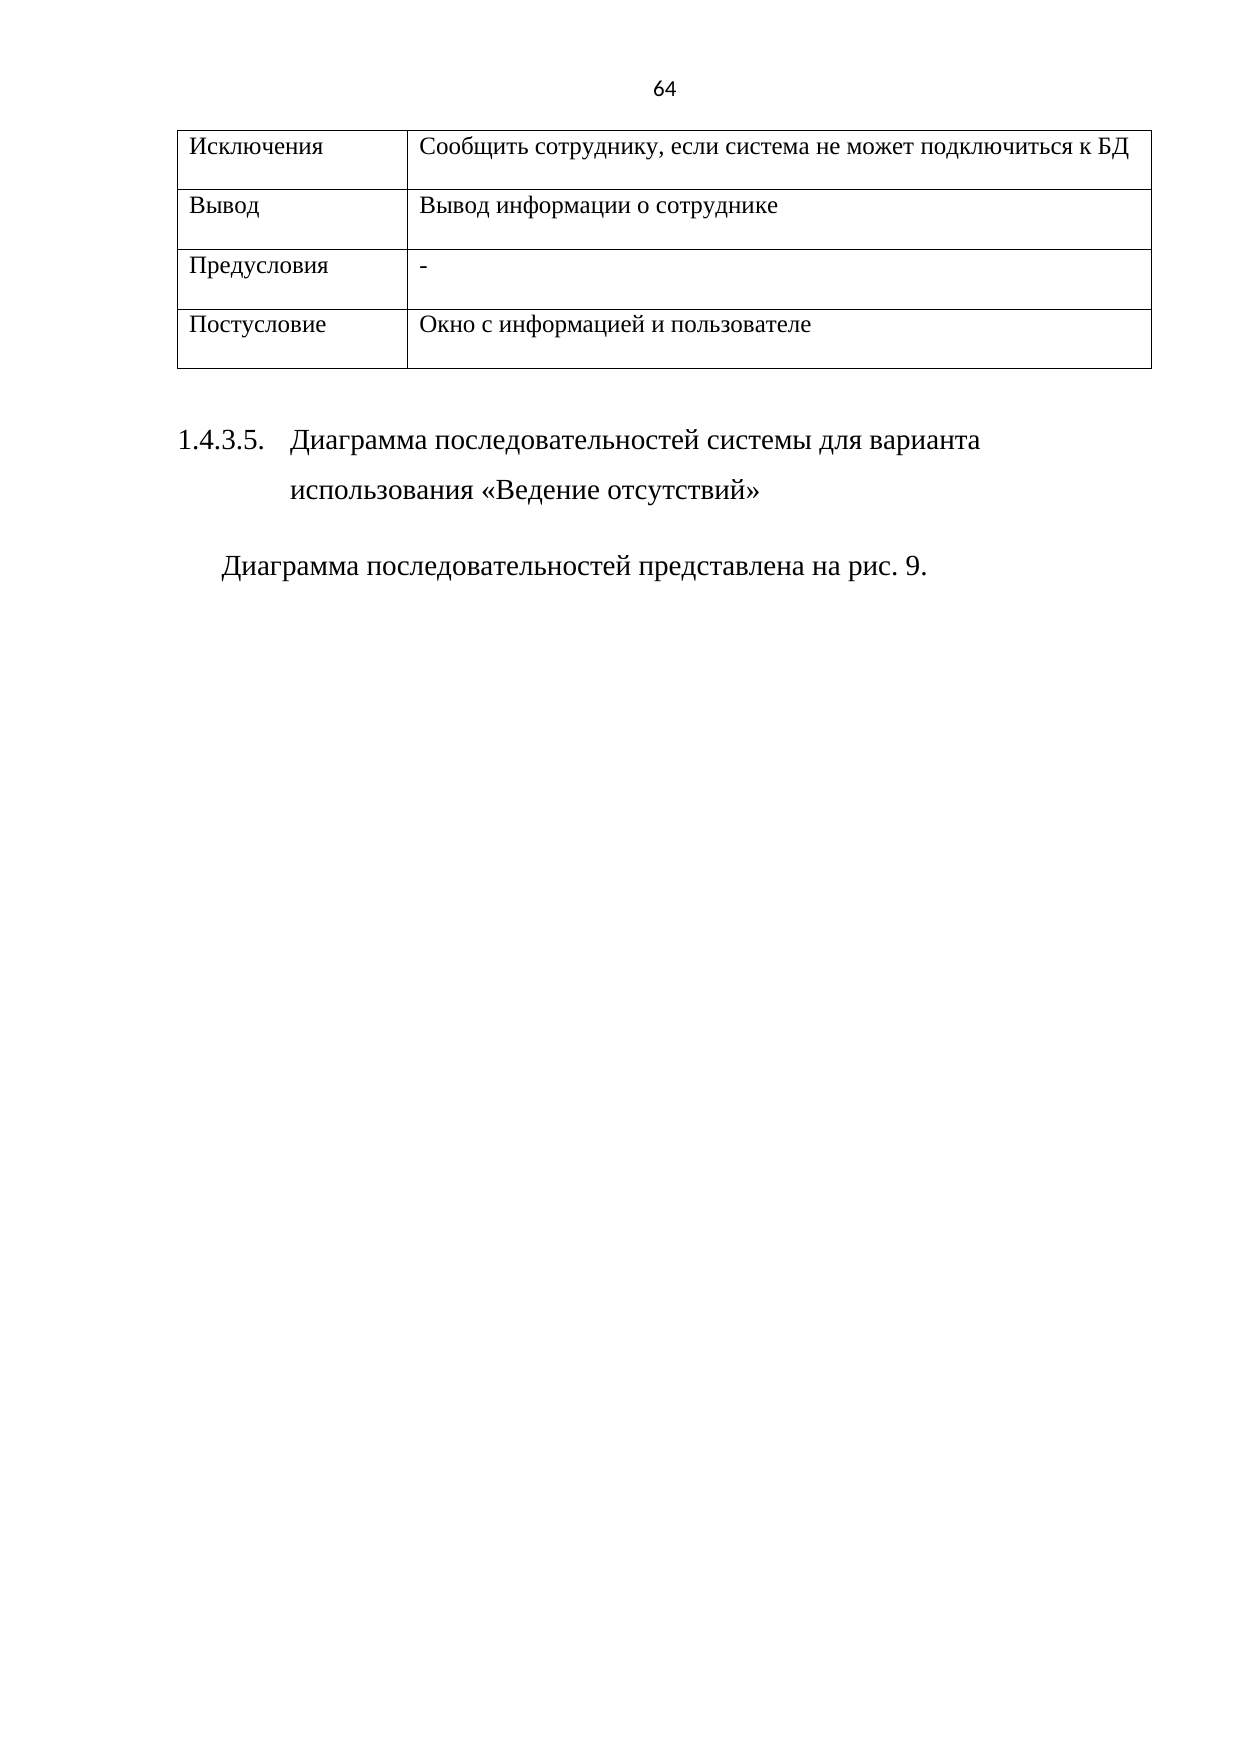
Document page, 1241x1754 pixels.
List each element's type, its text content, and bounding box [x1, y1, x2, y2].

table_cell Исключения [178, 131, 407, 189]
table_cell Вывод [178, 190, 407, 249]
table_cell Сообщить сотруднику, если система не может подключиться к БД [408, 131, 1151, 189]
text Диаграмма последовательностей представлена на рис. 9. [177, 548, 1152, 581]
table_cell Окно с информацией и пользователе [408, 310, 1151, 368]
table_cell Постусловие [178, 310, 407, 368]
list Диаграмма последовательностей системы для варианта использования «Ведение отсутствий» [177, 422, 1152, 506]
table_cell - [408, 250, 1151, 308]
table_cell Вывод информации о сотруднике [408, 190, 1151, 249]
table_cell Предусловия [178, 250, 407, 308]
